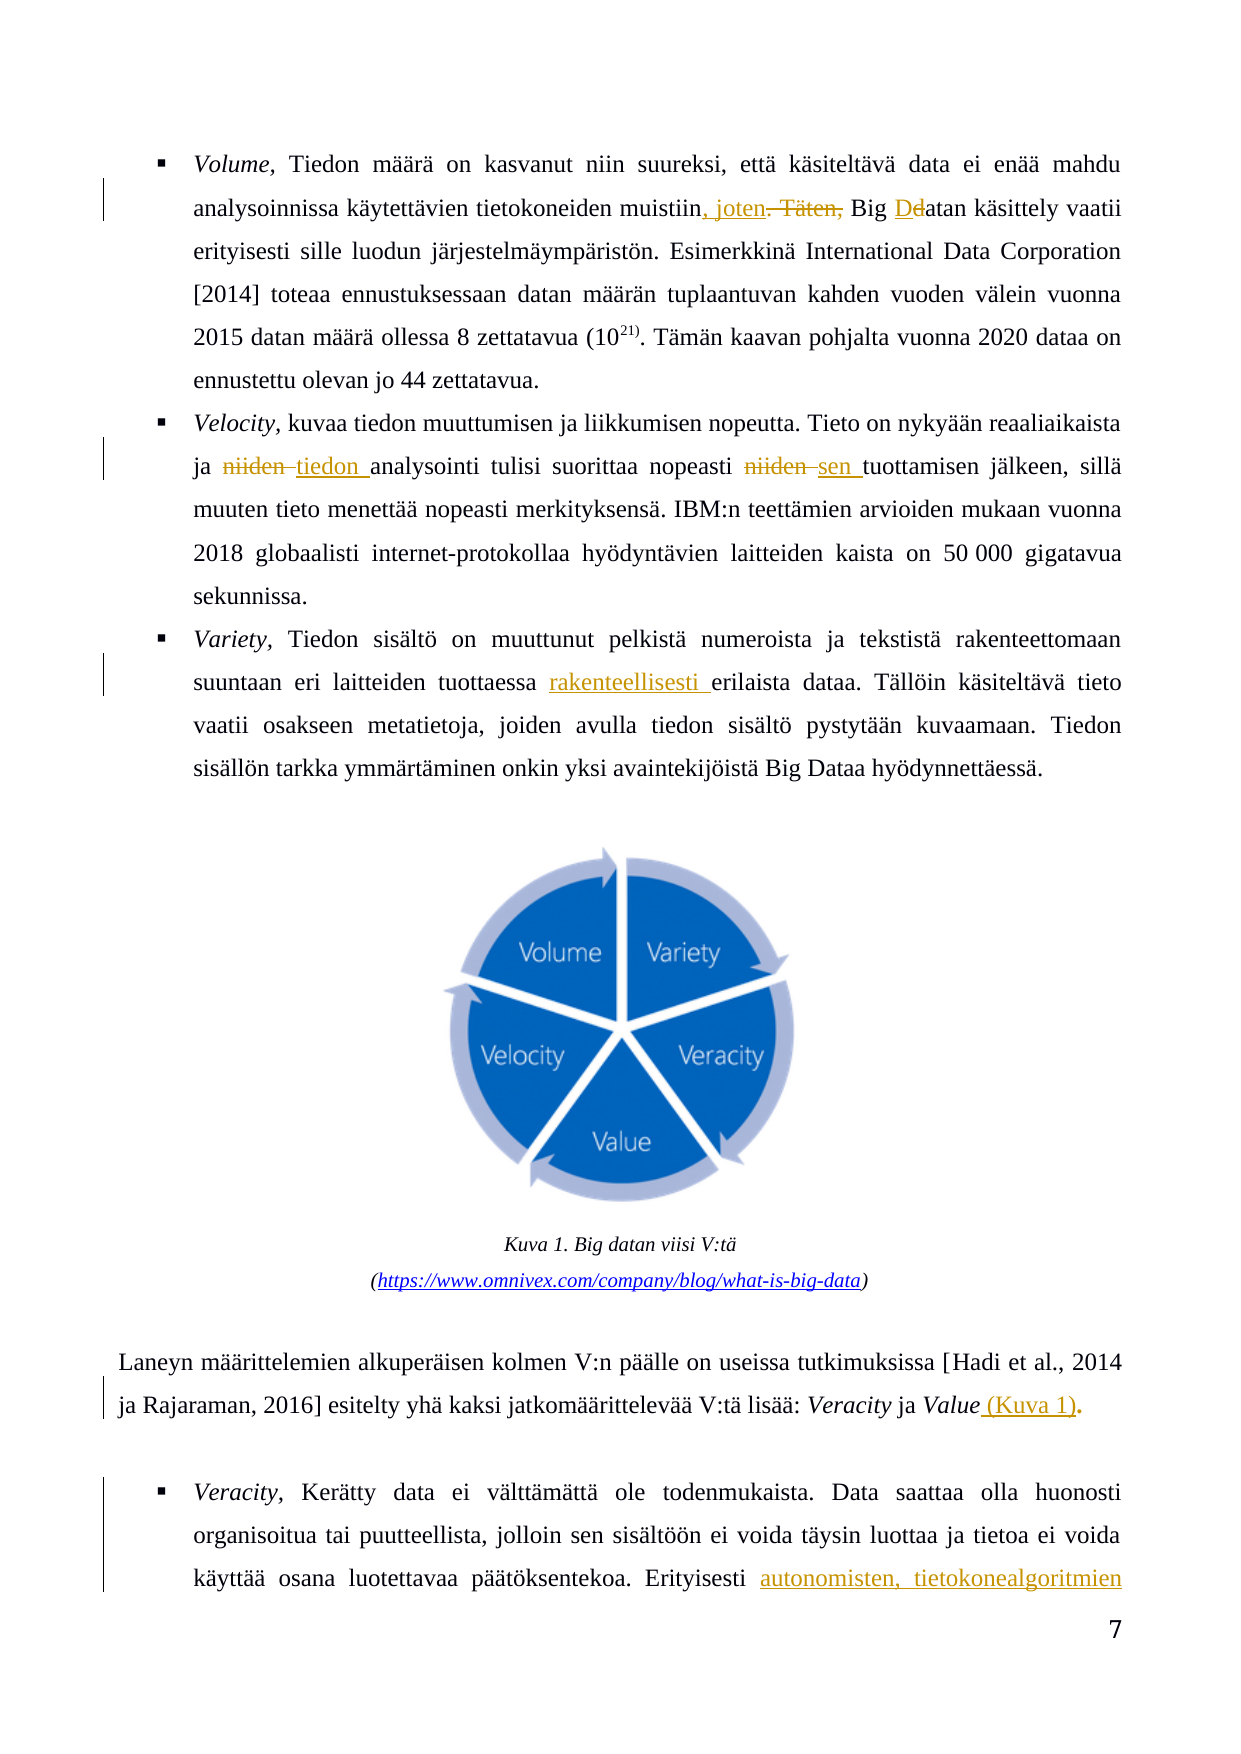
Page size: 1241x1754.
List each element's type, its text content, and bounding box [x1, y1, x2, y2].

list Variety, Tiedon sisältö on muuttunut pelkistä numeroista ja tekstistä rakenteettomaan suuntaan eri laitteiden tuottaessa erilaista dataa. Tällöin käsiteltävä tieto vaatii osakseen metatietoja, joiden avulla tiedon sisältö pystytään kuvaamaan. Tiedon sisällön tarkka ymmärtäminen onkin yksi avaintekijöistä Big Dataa hyödynnettäessä. [156, 624, 1122, 782]
picture [428, 839, 812, 1216]
text Laneyn määrittelemien alkuperäisen kolmen V:n päälle on useissa tutkimuksissa [Hadi et al., 2014 ja Rajaraman, 2016] esitelty yhä kaksi jatkomäärittelevää V:tä lisää: Veracity ja Value. [118, 1347, 1122, 1419]
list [156, 1477, 1122, 1592]
list Volume, Tiedon määrä on kasvanut niin suureksi, että käsiteltävä data ei enää mahdu analysoinnissa käytettävien tietokoneiden muistiin Big atan käsittely vaatii erityisesti sille luodun järjestelmäympäristön. Esimerkkinä International Data Corporation [2014] toteaa ennustuksessaan datan määrän tuplaantuvan kahden vuoden välein vuonna 2015 datan määrä ollessa 8 zettatavua (1021). Tämän kaavan pohjalta vuonna 2020 dataa on ennustettu olevan jo 44 zettatavua. [156, 149, 1122, 394]
list Velocity, kuvaa tiedon muuttumisen ja liikkumisen nopeutta. Tieto on nykyään reaaliaikaista ja analysointi tulisi suorittaa nopeasti tuottamisen jälkeen, sillä muuten tieto menettää nopeasti merkityksensä. IBM:n teettämien arvioiden mukaan vuonna 2018 globaalisti internet-protokollaa hyödyntävien laitteiden kaista on 50 000 gigatavua sekunnissa. [156, 408, 1122, 609]
text (https://www.omnivex.com/company/blog/what-is-big-data) [118, 1268, 1122, 1292]
text Kuva 1. Big datan viisi V:tä [118, 1232, 1122, 1256]
